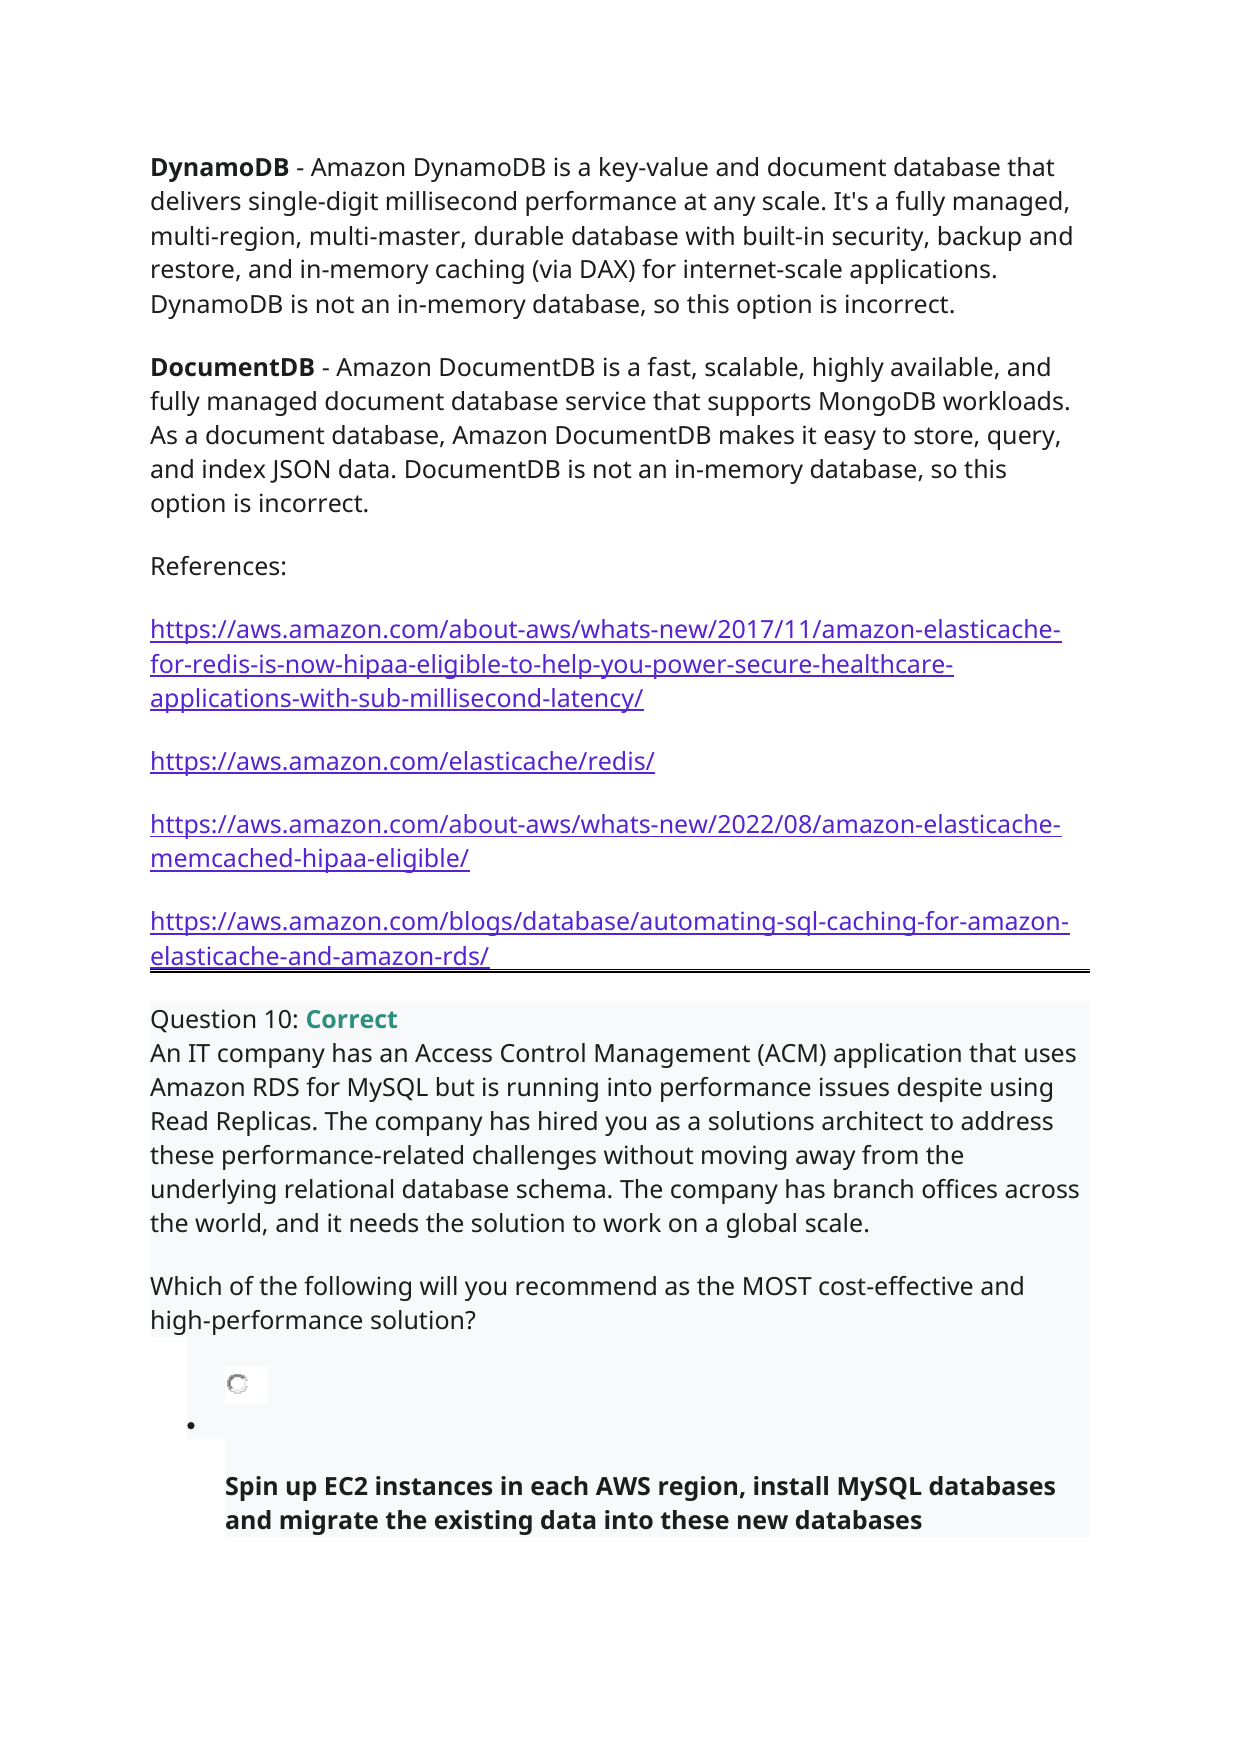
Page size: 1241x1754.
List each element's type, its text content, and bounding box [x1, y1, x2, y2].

text https://aws.amazon.com/about-aws/whats-new/2017/11/amazon-elasticache-for-redis-is-now-hipaa-eligible-to-help-you-power-secure-healthcare-applications-with-sub-millisecond-latency/ [150, 612, 1090, 714]
text https://aws.amazon.com/blogs/database/automating-sql-caching-for-amazon-elasticache-and-amazon-rds/ [150, 904, 1090, 969]
text Spin up EC2 instances in each AWS region, install MySQL databases and migrate the existing data into these new databases [225, 1469, 1090, 1537]
text DocumentDB - Amazon DocumentDB is a fast, scalable, highly available, and fully managed document database service that supports MongoDB workloads. As a document database, Amazon DocumentDB makes it easy to store, query, and index JSON data. DocumentDB is not an in-memory database, so this option is incorrect. [150, 349, 1090, 520]
text https://aws.amazon.com/elasticache/redis/ [150, 743, 1090, 778]
text Which of the following will you recommend as the MOST cost-effective and high-performance solution? [150, 1269, 1090, 1337]
text Question 10: Correct [150, 1001, 1090, 1035]
text An IT company has an Access Control Management (ACM) application that uses Amazon RDS for MySQL but is running into performance issues despite using Read Replicas. The company has hired you as a solutions architect to address these performance-related challenges without moving away from the underlying relational database schema. The company has branch offices across the world, and it needs the solution to work on a global scale. [150, 1035, 1090, 1240]
text References: [150, 549, 1090, 583]
text DynamoDB - Amazon DynamoDB is a key-value and document database that delivers single-digit millisecond performance at any scale. It's a fully managed, multi-region, multi-master, durable database with built-in security, backup and restore, and in-memory caching (via DAX) for internet-scale applications. DynamoDB is not an in-memory database, so this option is incorrect. [150, 150, 1090, 320]
text https://aws.amazon.com/about-aws/whats-new/2022/08/amazon-elasticache-memcached-hipaa-eligible/ [150, 807, 1090, 875]
